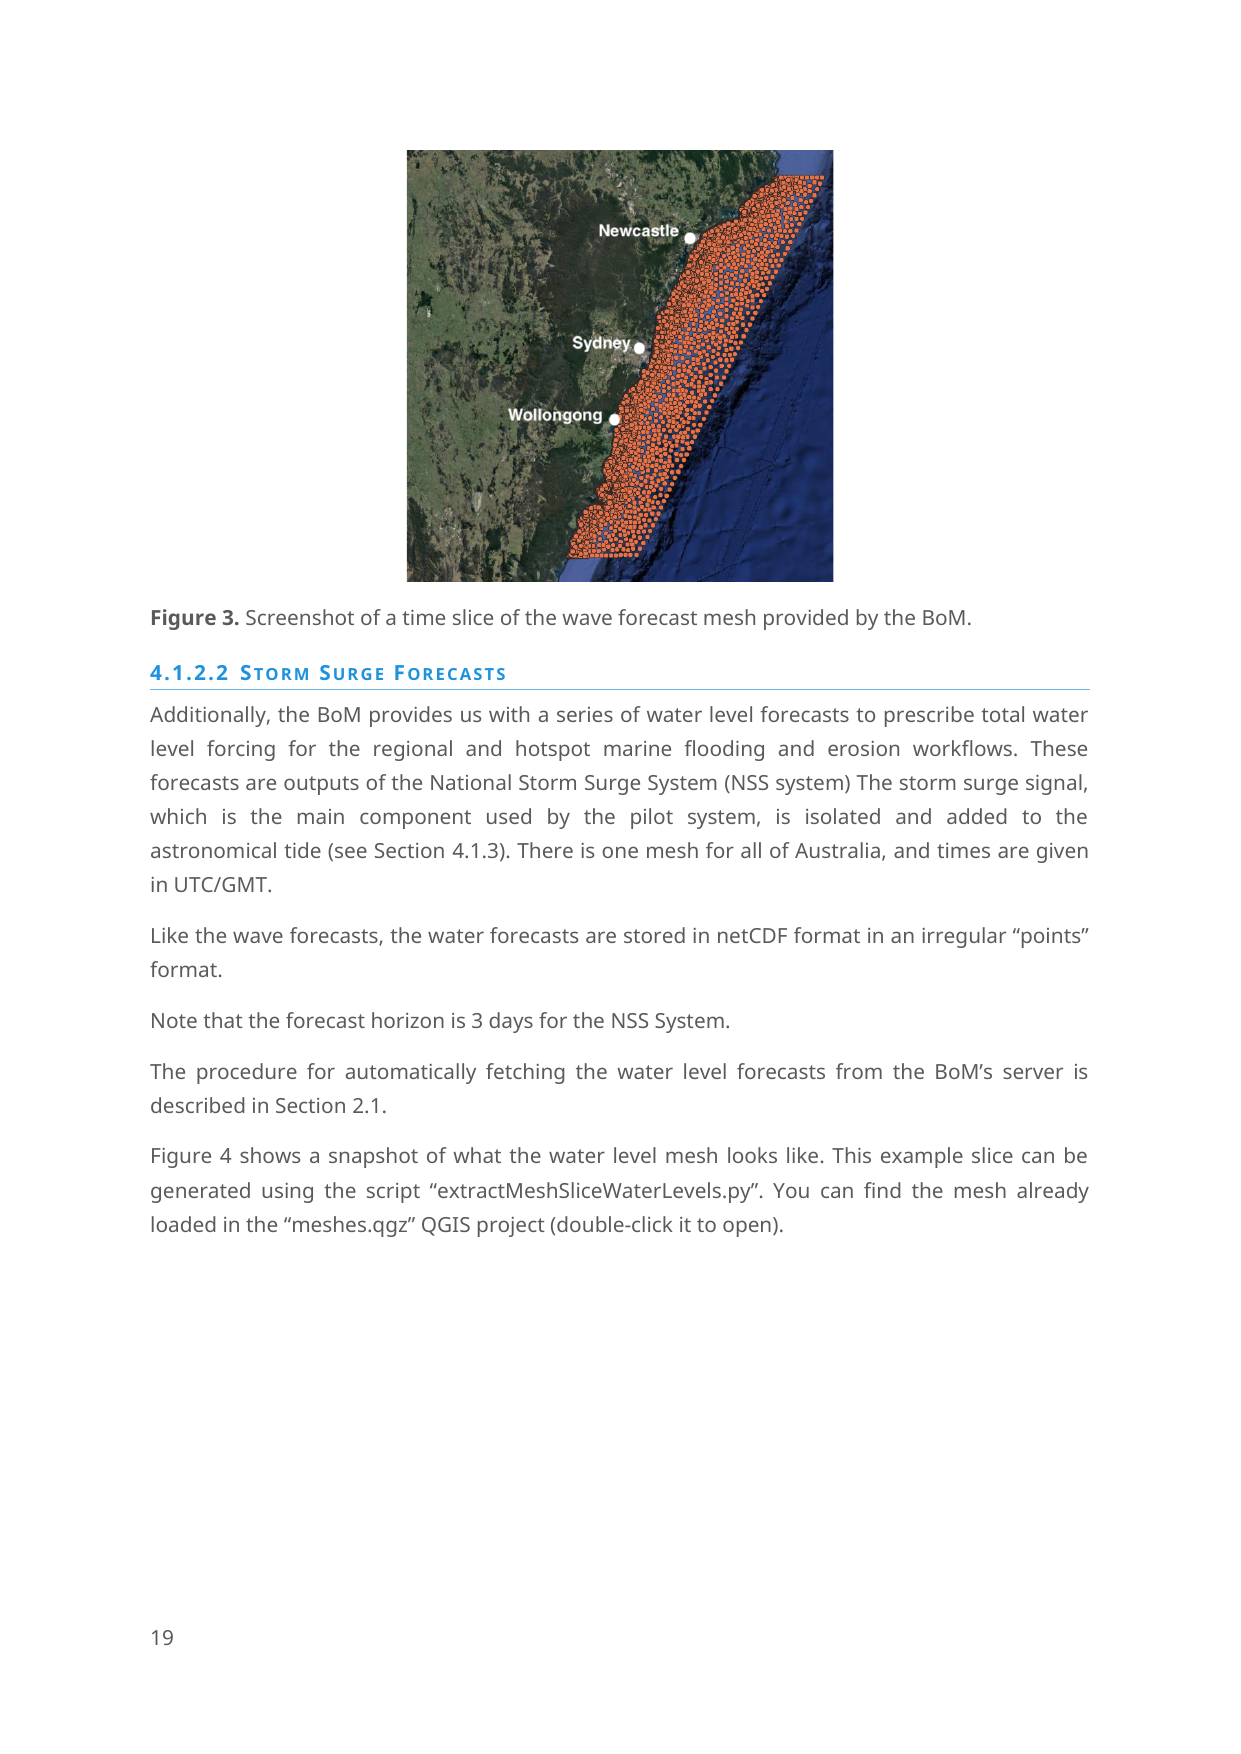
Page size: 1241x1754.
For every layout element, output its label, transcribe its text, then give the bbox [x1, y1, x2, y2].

text Figure 3. Screenshot of a time slice of the wave forecast mesh provided by the BoM. [150, 603, 1090, 632]
text Additionally, the BoM provides us with a series of water level forecasts to prescribe total water level forcing for the regional and hotspot marine flooding and erosion workflows. These forecasts are outputs of the National Storm Surge System (NSS system) The storm surge signal, which is the main component used by the pilot system, is isolated and added to the astronomical tide (see Section 4.1.3). There is one mesh for all of Australia, and times are given in UTC/GMT. [150, 700, 1090, 899]
text Note that the forecast horizon is 3 days for the NSS System. [150, 1006, 1090, 1034]
subtitle Storm Surge Forecasts [150, 658, 1090, 689]
text The procedure for automatically fetching the water level forecasts from the BoM’s server is described in Section 2.1. [150, 1057, 1090, 1119]
text Like the wave forecasts, the water forecasts are stored in netCDF format in an irregular “points” format. [150, 921, 1090, 984]
text Figure 4 shows a snapshot of what the water level mesh looks like. This example slice can be generated using the script “extractMeshSliceWaterLevels.py”. You can find the mesh already loaded in the “meshes.qgz” QGIS project (double-click it to open). [150, 1142, 1090, 1238]
picture [406, 150, 834, 582]
